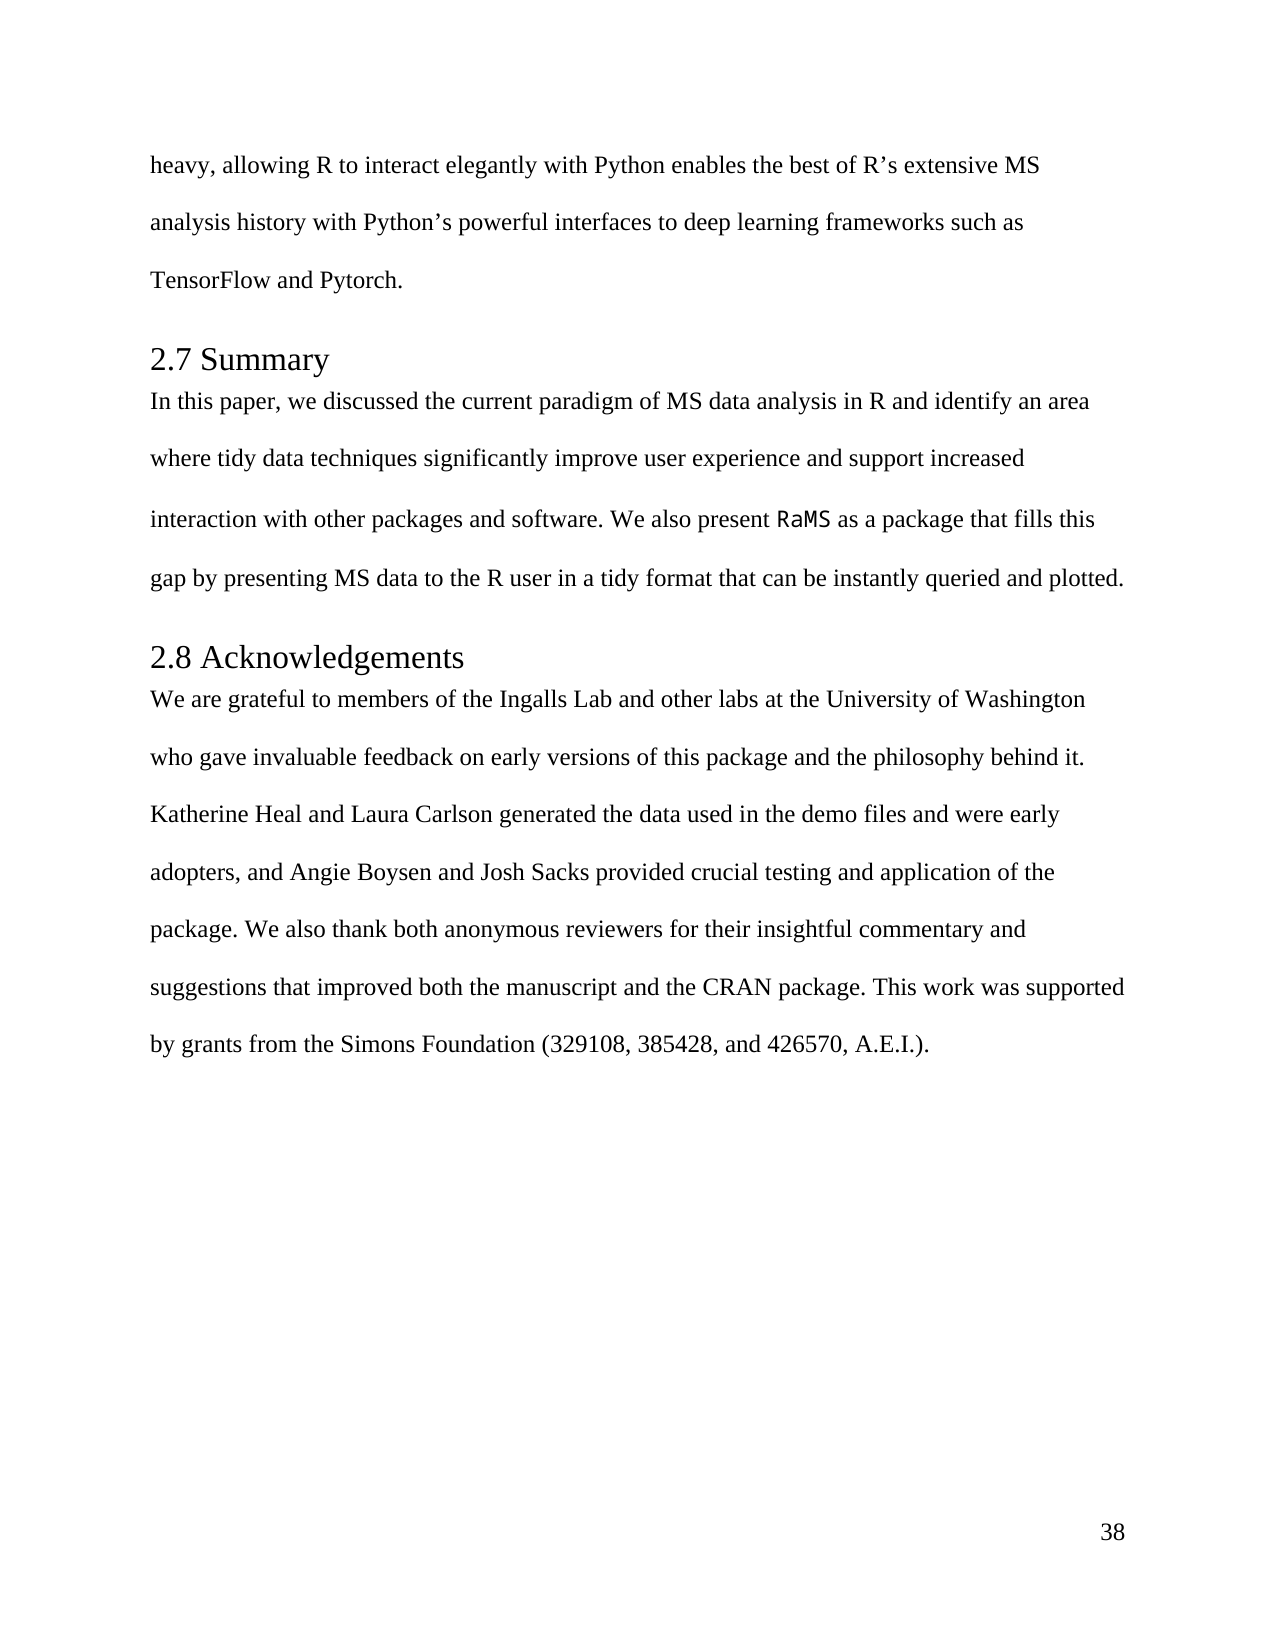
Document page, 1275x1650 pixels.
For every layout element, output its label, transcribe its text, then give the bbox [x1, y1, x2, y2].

text We are grateful to members of the Ingalls Lab and other labs at the University of Washington who gave invaluable feedback on early versions of this package and the philosophy behind it. Katherine Heal and Laura Carlson generated the data used in the demo files and were early adopters, and Angie Boysen and Josh Sacks provided crucial testing and application of the package. We also thank both anonymous reviewers for their insightful commentary and suggestions that improved both the manuscript and the CRAN package. This work was supported by grants from the Simons Foundation (329108, 385428, and 426570, A.E.I.). [150, 684, 1125, 1058]
subtitle 2.7 Summary [150, 339, 1125, 377]
text In this paper, we discussed the current paradigm of MS data analysis in R and identify an area where tidy data techniques significantly improve user experience and support increased interaction with other packages and software. We also present RaMS as a package that fills this gap by presenting MS data to the R user in a tidy format that can be instantly queried and plotted. [150, 386, 1125, 592]
subtitle 2.8 Acknowledgements [150, 637, 1125, 676]
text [150, 150, 1125, 294]
